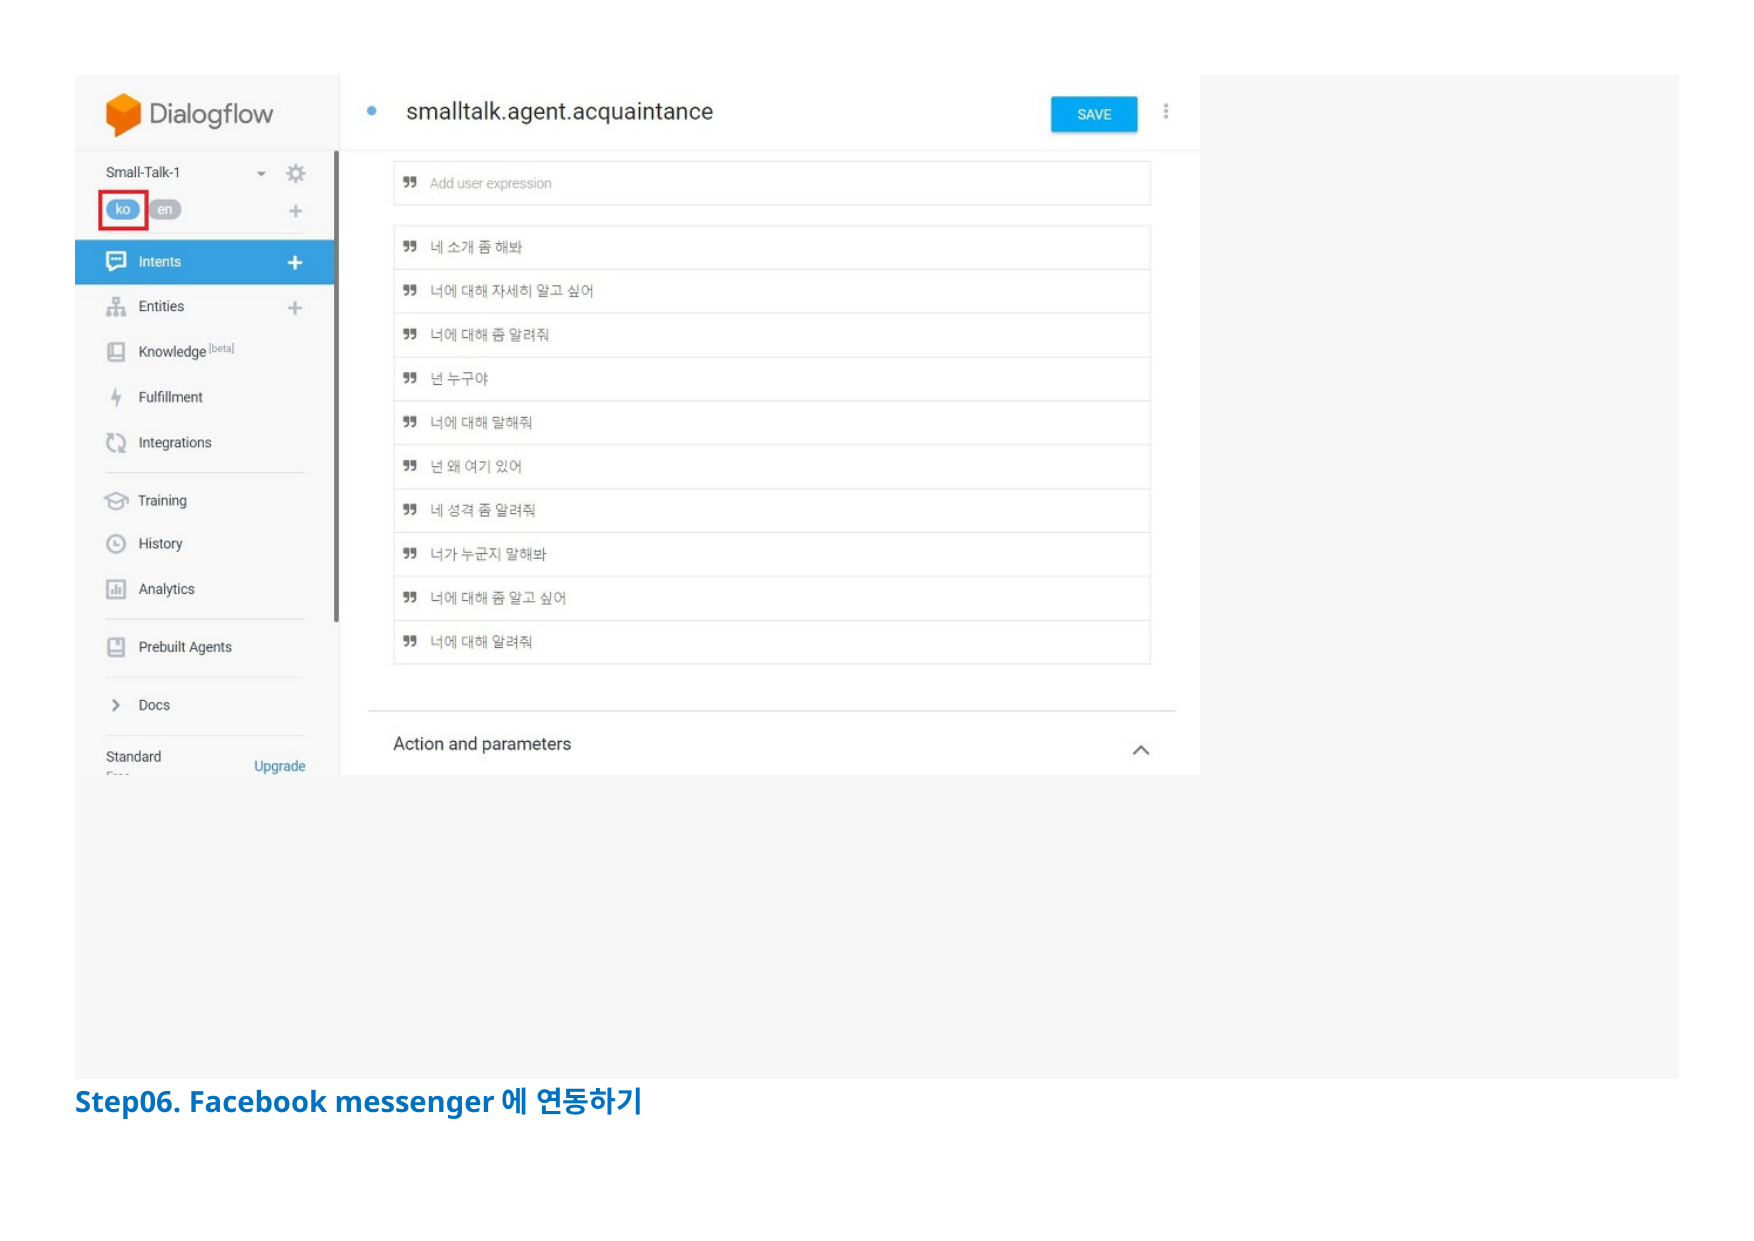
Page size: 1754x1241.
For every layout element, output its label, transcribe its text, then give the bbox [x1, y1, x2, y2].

text Step06. Facebook messenger에 연동하기 [75, 1079, 1679, 1121]
picture [75, 75, 1200, 775]
